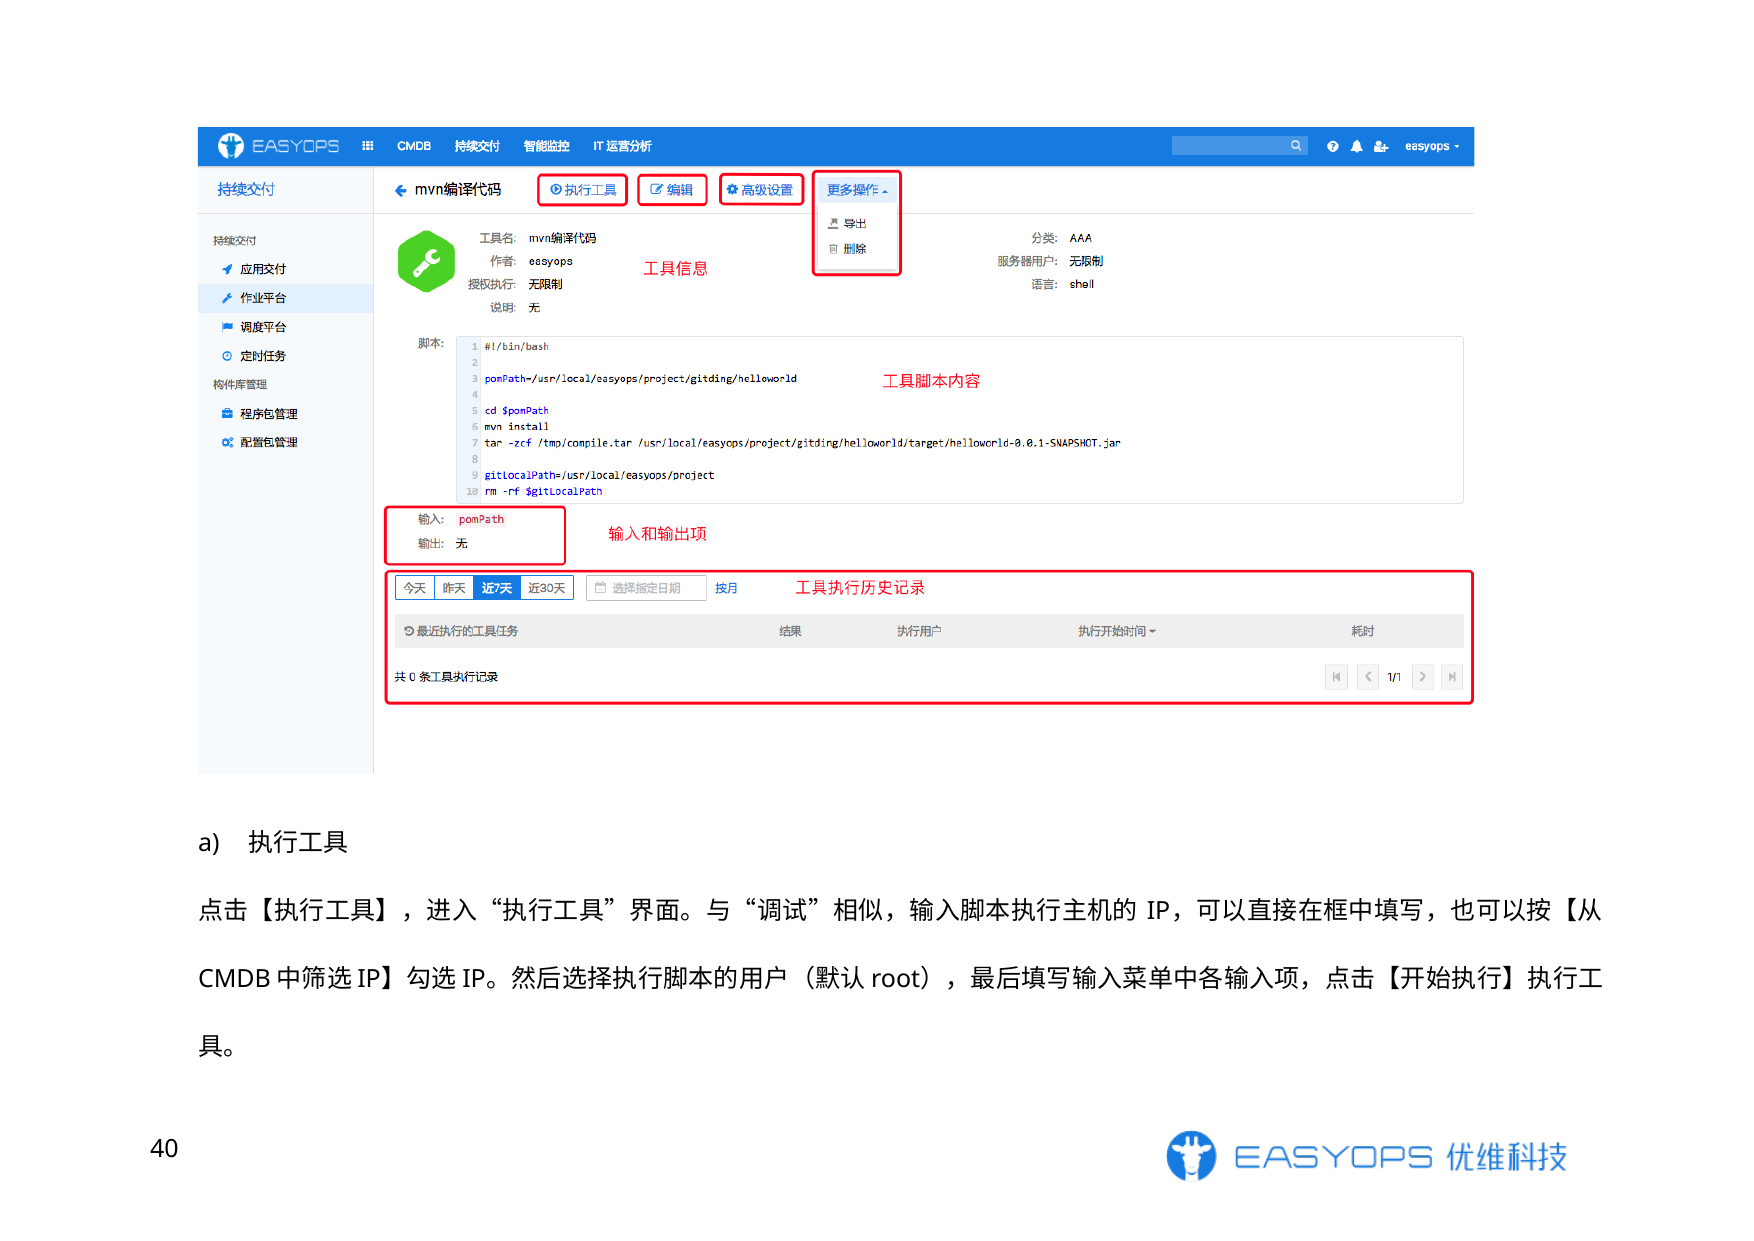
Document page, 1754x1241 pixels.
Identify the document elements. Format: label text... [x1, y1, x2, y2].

picture [197, 127, 1475, 774]
picture [1166, 1130, 1567, 1182]
list 执行工具 [198, 807, 1604, 875]
list 点击【执行工具】，进入“执行工具”界面。与“调试”相似，输入脚本执行主机的IP，可以直接在框中填写，也可以按【从CMDB中筛选IP】勾选IP。然后选择执行脚本的用户（默认root），最后填写输入菜单中各输入项，点击【开始执行】执行工具。 [198, 875, 1604, 1078]
